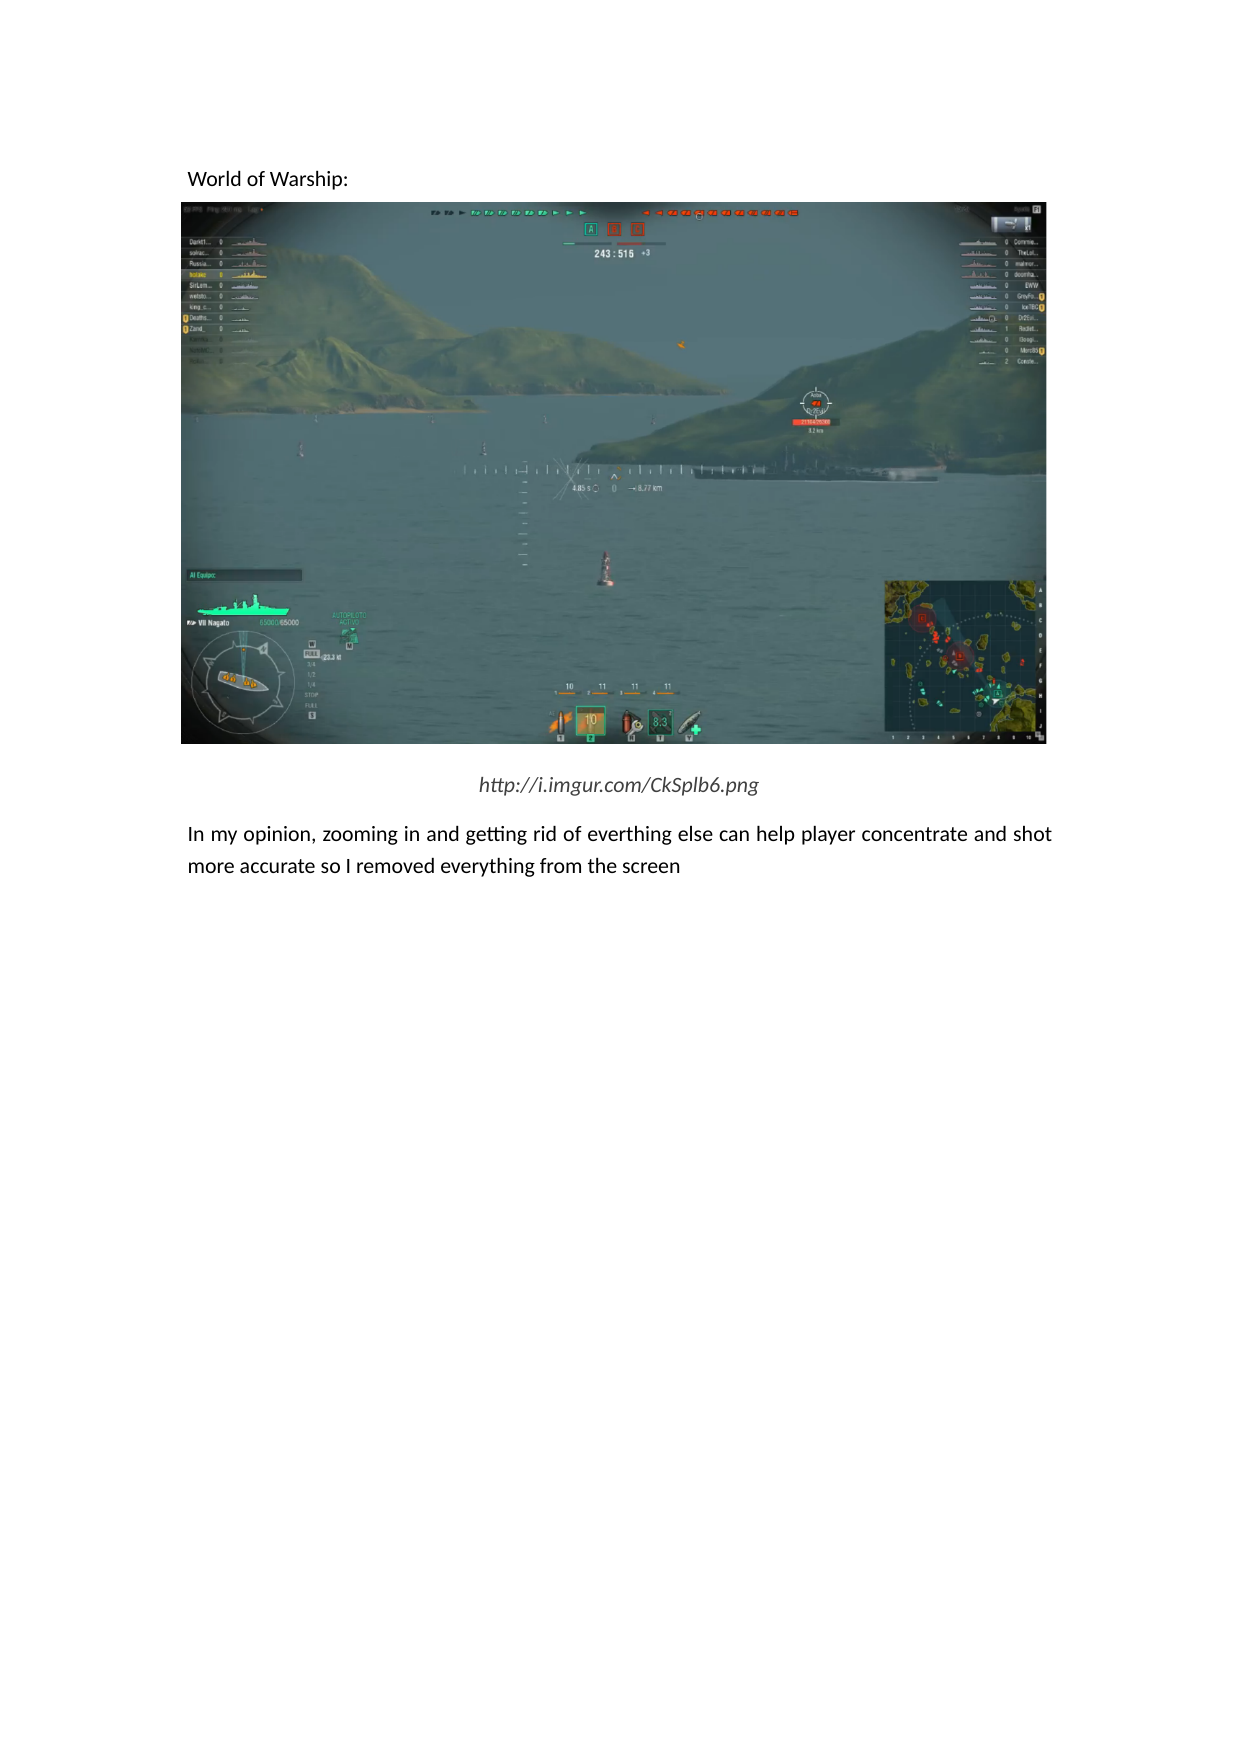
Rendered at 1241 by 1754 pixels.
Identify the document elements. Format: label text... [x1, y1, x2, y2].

picture [181, 202, 1047, 744]
text http://i.imgur.com/CkSplb6.png [277, 744, 963, 800]
text World of Warship: [187, 162, 1053, 194]
text In my opinion, zooming in and getting rid of everthing else can help player concentrate and shot more accurate so I removed everything from the screen [187, 817, 1053, 882]
